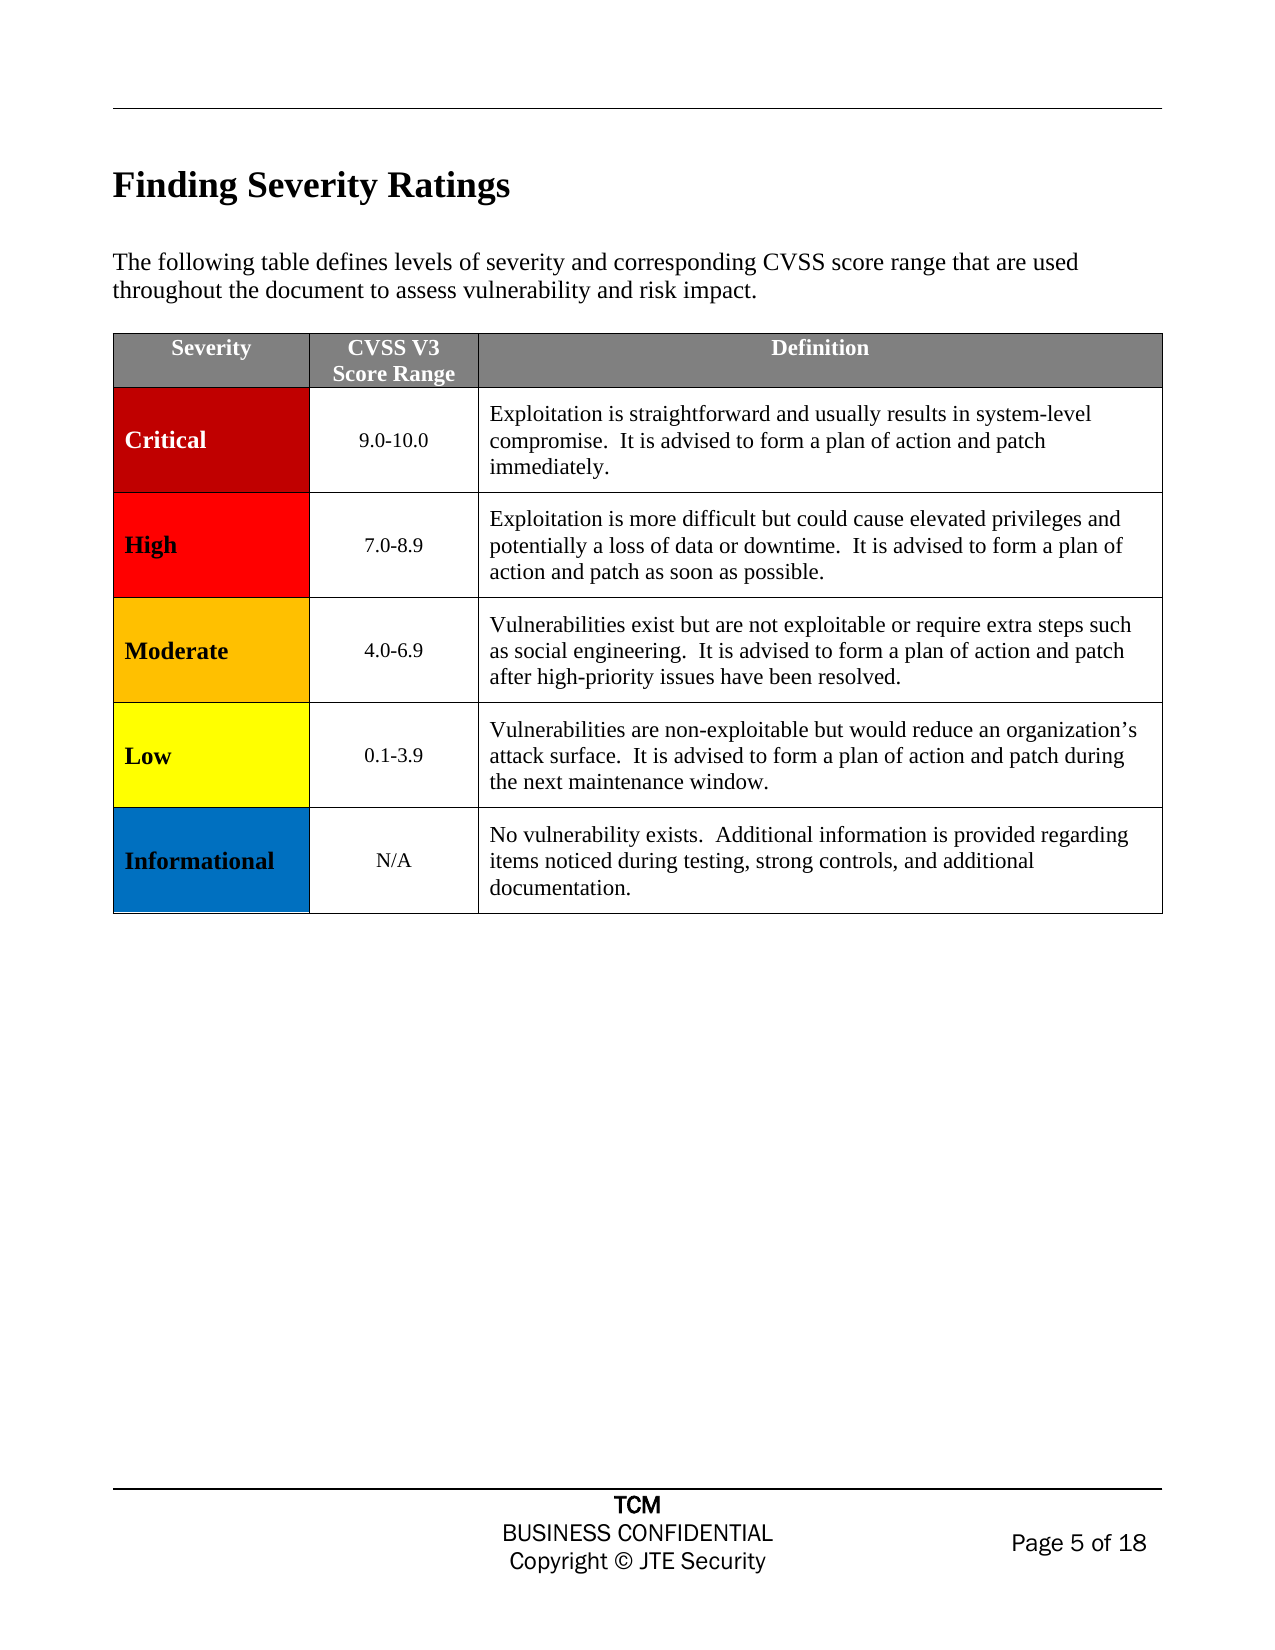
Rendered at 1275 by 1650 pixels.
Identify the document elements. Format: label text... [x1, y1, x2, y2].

table_cell 0.1-3.9 [310, 703, 478, 807]
text The following table defines levels of severity and corresponding CVSS score range that are used throughout the document to assess vulnerability and risk impact. [112, 247, 1162, 304]
subtitle Finding Severity Ratings [112, 162, 1162, 206]
table_cell Vulnerabilities exist but are not exploitable or require extra steps such as social engineering. It is advised to form a plan of action and patch after high-priority issues have been resolved. [479, 598, 1162, 702]
table_cell 4.0-6.9 [310, 598, 478, 702]
table_cell 9.0-10.0 [310, 388, 478, 492]
table_header Severity [114, 334, 309, 387]
table_cell Exploitation is straightforward and usually results in system-level compromise. It is advised to form a plan of action and patch immediately. [479, 388, 1162, 492]
table_cell Informational [114, 808, 309, 912]
table_cell Exploitation is more difficult but could cause elevated privileges and potentially a loss of data or downtime. It is advised to form a plan of action and patch as soon as possible. [479, 493, 1162, 597]
table_cell Critical [114, 388, 309, 492]
table_cell High [114, 493, 309, 597]
table_cell 7.0-8.9 [310, 493, 478, 597]
table_cell Vulnerabilities are non-exploitable but would reduce an organization’s attack surface. It is advised to form a plan of action and patch during the next maintenance window. [479, 703, 1162, 807]
table_header CVSS V3 Score Range [310, 334, 478, 387]
table_header Definition [479, 334, 1162, 387]
table_cell Moderate [114, 598, 309, 702]
table_cell N/A [310, 808, 478, 912]
table_cell No vulnerability exists. Additional information is provided regarding items noticed during testing, strong controls, and additional documentation. [479, 808, 1162, 912]
table_cell Low [114, 703, 309, 807]
